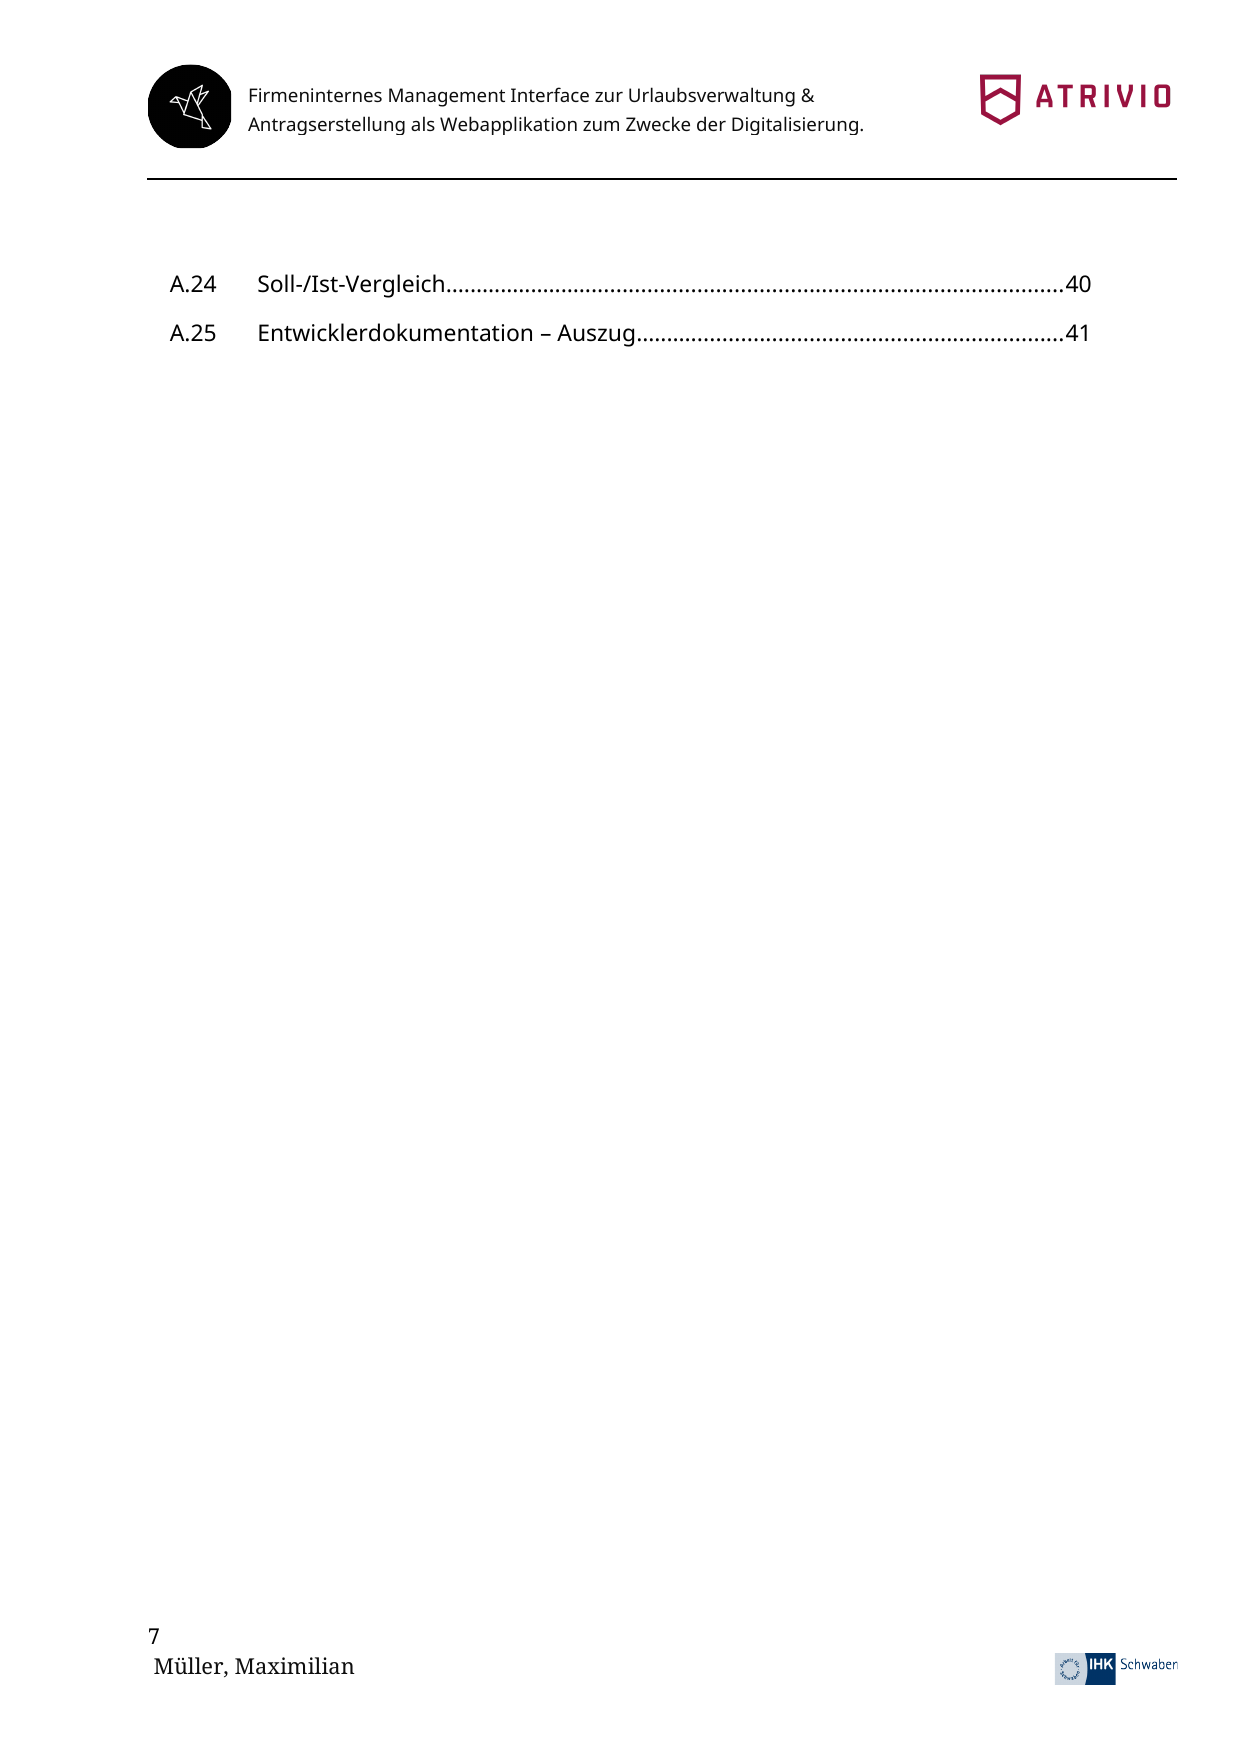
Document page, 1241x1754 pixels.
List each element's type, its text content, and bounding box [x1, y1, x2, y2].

picture [979, 64, 1171, 128]
text A.25 Entwicklerdokumentation – Auszug 41 [169, 317, 1093, 348]
picture [1054, 1653, 1178, 1685]
picture [147, 64, 232, 148]
text A.24 Soll-/Ist-Vergleich 40 [169, 268, 1093, 299]
